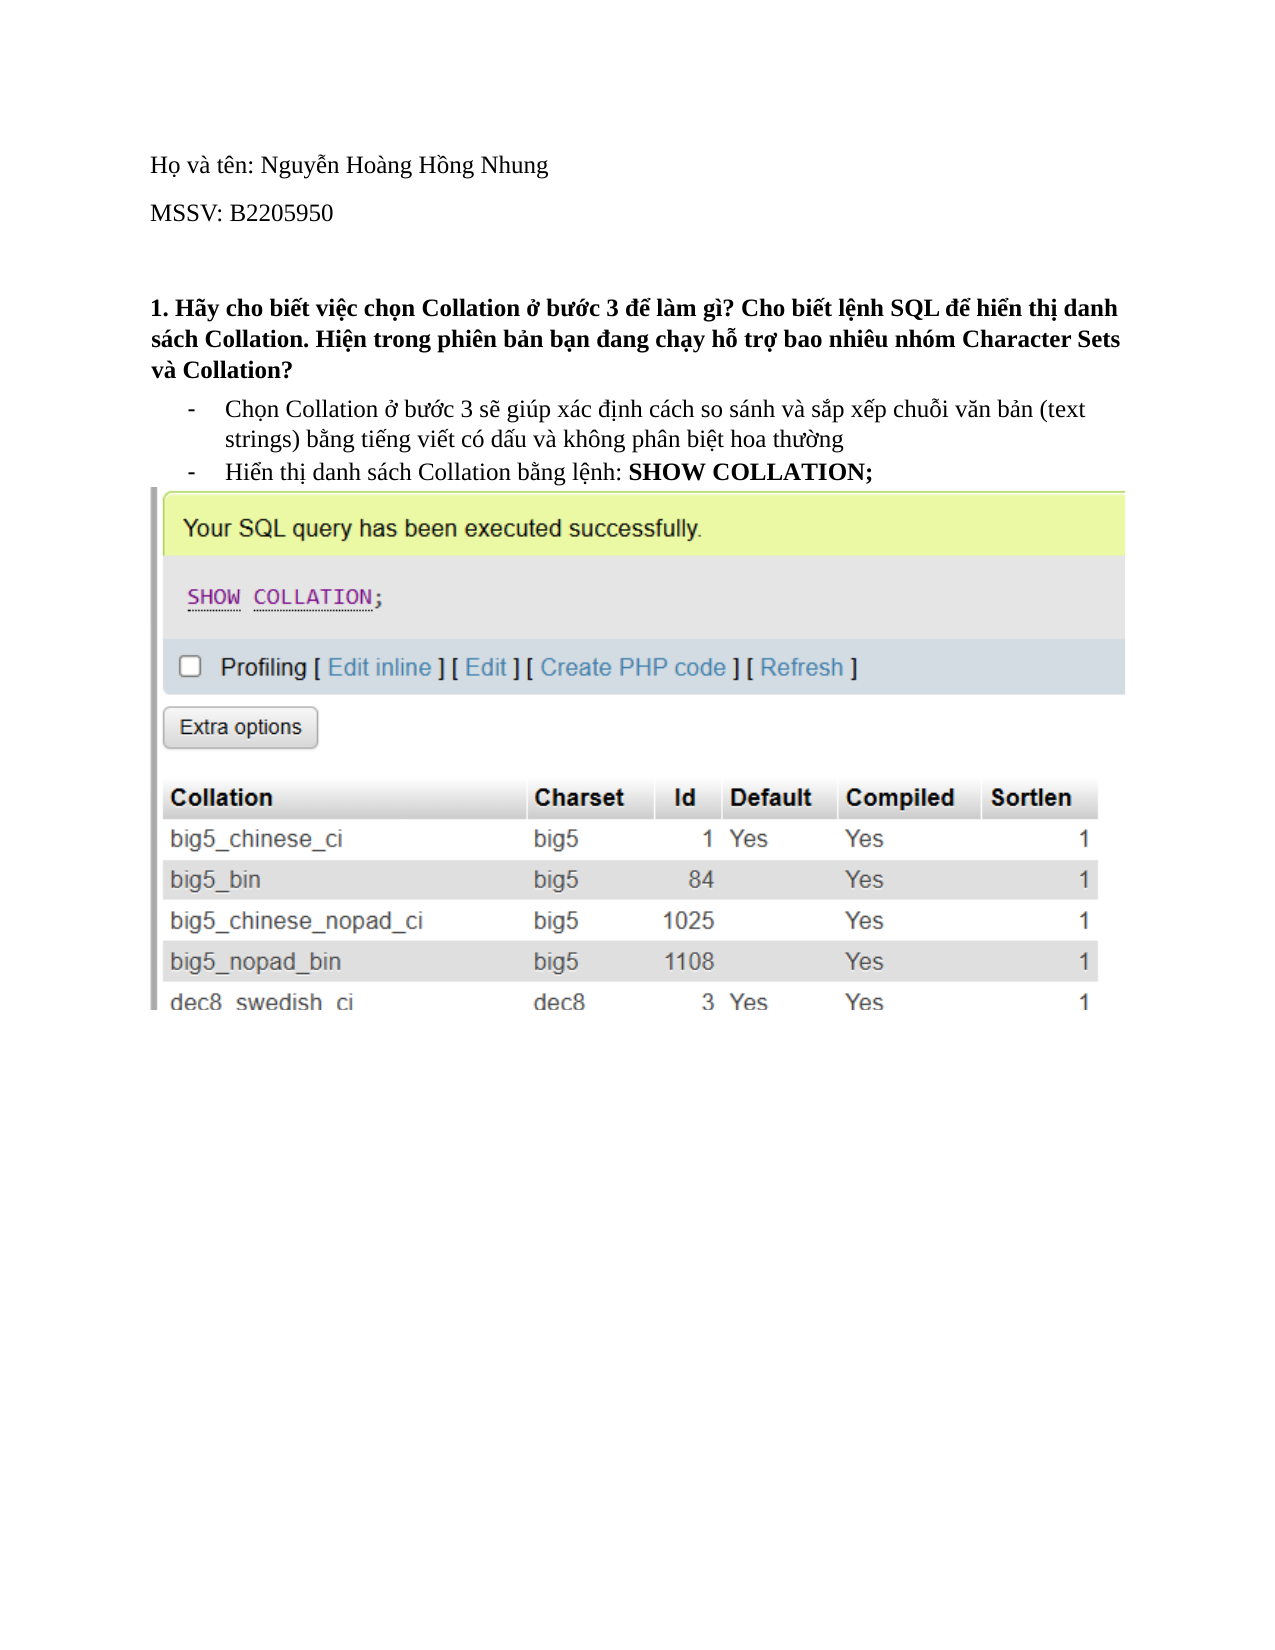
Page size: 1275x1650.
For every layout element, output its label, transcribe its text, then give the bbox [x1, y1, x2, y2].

text Họ và tên: Nguyễn Hoàng Hồng Nhung [150, 150, 1125, 179]
text MSSV: B2205950 [150, 198, 1125, 226]
list Hiển thị danh sách Collation bằng lệnh: SHOW COLLATION; [187, 453, 1125, 487]
list Chọn Collation ở bước 3 sẽ giúp xác định cách so sánh và sắp xếp chuỗi văn bản (text strings) bằng tiếng viết có dấu và không phân biệt hoa thường [187, 390, 1125, 453]
subtitle 1. Hãy cho biết việc chọn Collation ở bước 3 để làm gì? Cho biết lệnh SQL để hiển thị danh sách Collation. Hiện trong phiên bản bạn đang chạy hỗ trợ bao nhiêu nhóm Character Sets và Collation? [150, 293, 1125, 384]
picture [150, 487, 1125, 1010]
